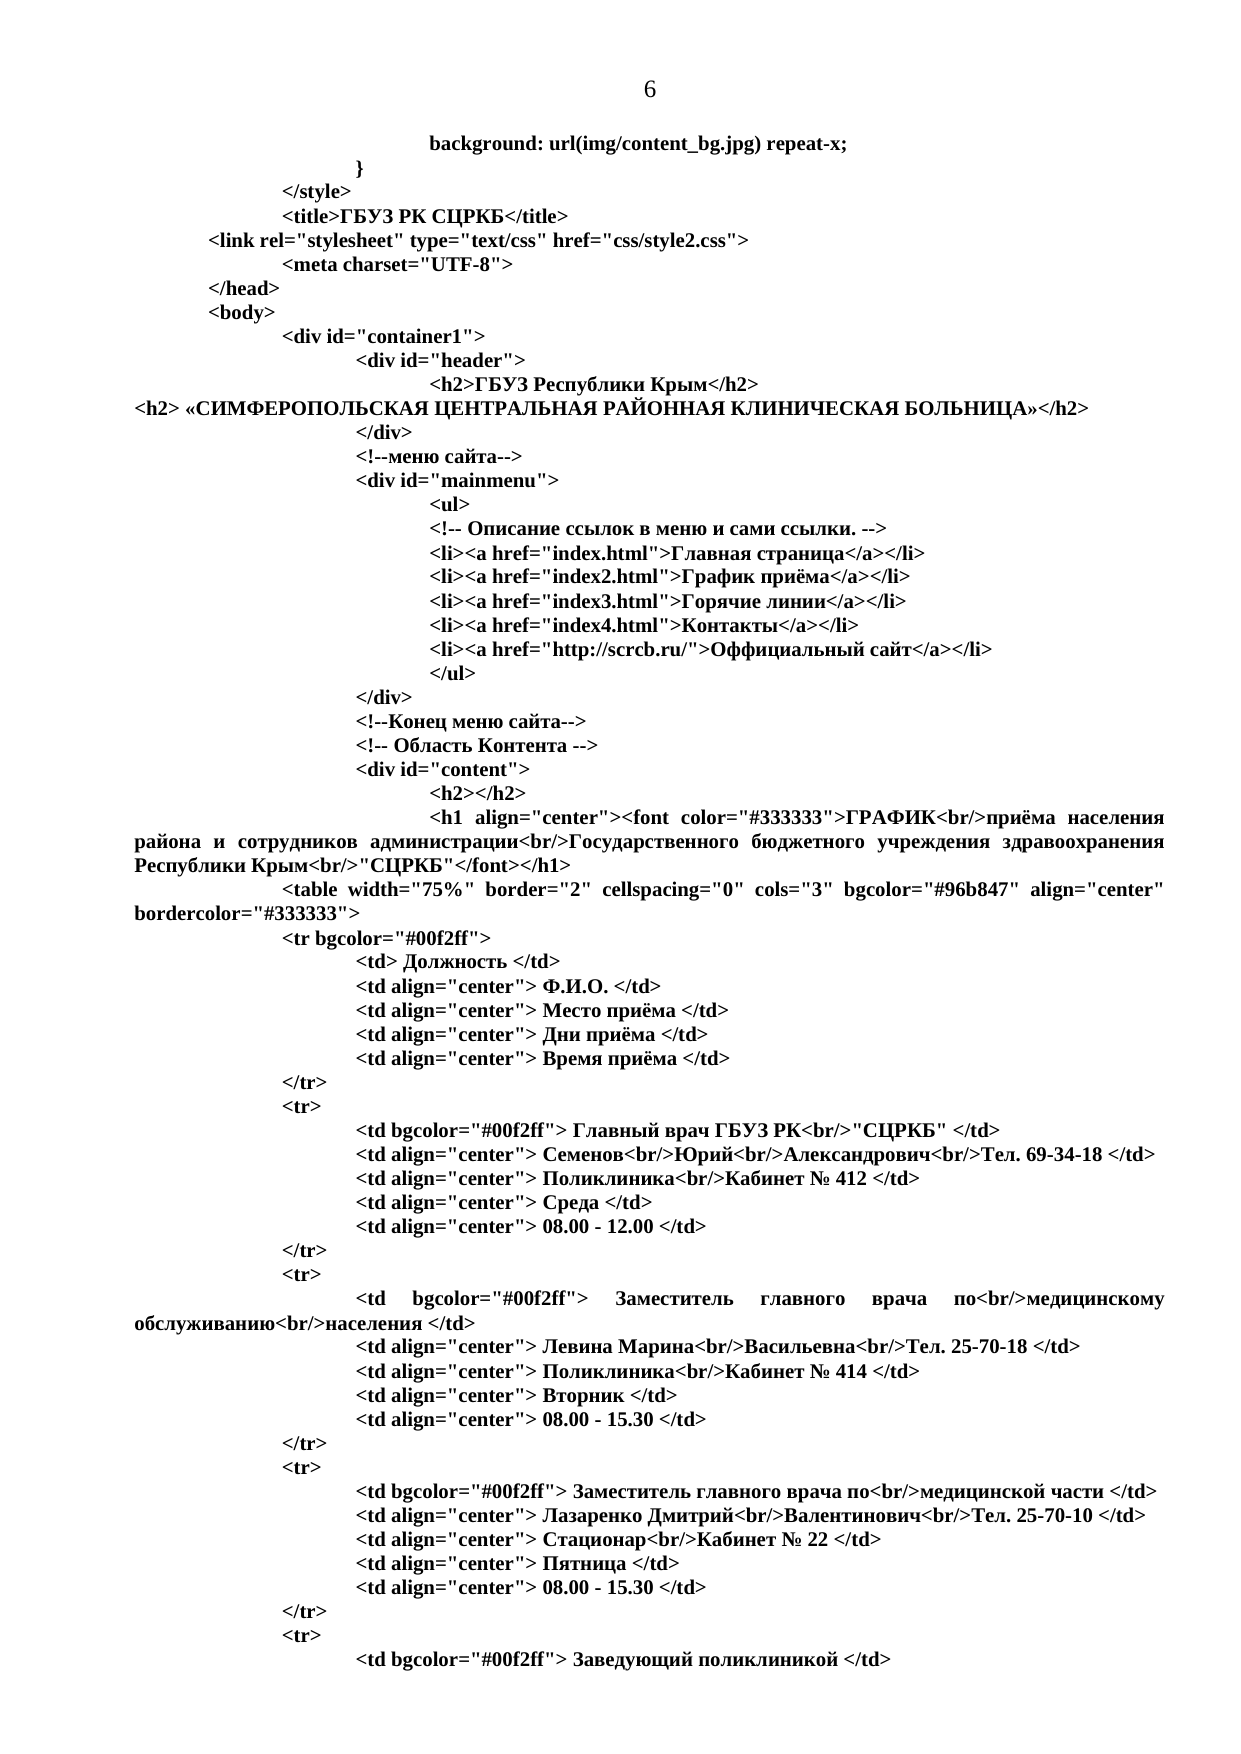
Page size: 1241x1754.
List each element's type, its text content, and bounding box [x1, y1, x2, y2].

text <tr> [134, 1623, 1165, 1647]
text </tr> [134, 1431, 1165, 1455]
text <!--Конец меню сайта--> [134, 709, 1165, 733]
text </style> [134, 179, 1165, 203]
text <h2>ГБУЗ Республики Крым</h2> [134, 372, 1165, 396]
text <td align="center"> Семенов<br/>Юрий<br/>Александрович<br/>Тел. 69-34-18 </td> [134, 1142, 1165, 1166]
text <td bgcolor="#00f2ff"> Заместитель главного врача по<br/>медицинскому обслуживанию<br/>населения </td> [134, 1286, 1165, 1334]
text <td align="center"> 08.00 - 15.30 </td> [134, 1407, 1165, 1431]
text <title>ГБУЗ РК СЦРКБ</title> [134, 203, 1165, 228]
text <div id="header"> [134, 348, 1165, 372]
text <td align="center"> Лазаренко Дмитрий<br/>Валентинович<br/>Тел. 25-70-10 </td> [134, 1503, 1165, 1527]
text <td align="center"> Место приёма </td> [134, 998, 1165, 1022]
text <tr bgcolor="#00f2ff"> [134, 925, 1165, 949]
text <td align="center"> Стационар<br/>Кабинет № 22 </td> [134, 1527, 1165, 1551]
text <div id="mainmenu"> [134, 468, 1165, 492]
text <td align="center"> Ф.И.О. </td> [134, 973, 1165, 998]
text <td align="center"> 08.00 - 15.30 </td> [134, 1575, 1165, 1599]
text <td> Должность </td> [134, 949, 1165, 973]
text <td align="center"> Пятница </td> [134, 1551, 1165, 1575]
text <!-- Описание ссылок в меню и сами ссылки. --> [134, 516, 1165, 540]
text <td bgcolor="#00f2ff"> Заместитель главного врача по<br/>медицинской части </td> [134, 1479, 1165, 1503]
text <!-- Область Контента --> [134, 733, 1165, 757]
text <td align="center"> Левина Марина<br/>Васильевна<br/>Тел. 25-70-18 </td> [134, 1334, 1165, 1358]
text <link rel="stylesheet" type="text/css" href="css/style2.css"> [134, 228, 1165, 252]
text <td bgcolor="#00f2ff"> Главный врач ГБУЗ РК<br/>"СЦРКБ" </td> [134, 1118, 1165, 1142]
text <td align="center"> Время приёма </td> [134, 1046, 1165, 1070]
text </tr> [134, 1238, 1165, 1262]
text </tr> [134, 1070, 1165, 1094]
text <tr> [134, 1262, 1165, 1286]
text <li><a href="index.html">Главная страница</a></li> [134, 540, 1165, 564]
text <tr> [134, 1455, 1165, 1479]
text <li><a href="http://scrcb.ru/">Оффициальный сайт</a></li> [134, 637, 1165, 661]
text <td align="center"> 08.00 - 12.00 </td> [134, 1214, 1165, 1238]
text </tr> [134, 1599, 1165, 1623]
text <body> [134, 300, 1165, 324]
text <h2></h2> [134, 781, 1165, 805]
text <td align="center"> Поликлиника<br/>Кабинет № 412 </td> [134, 1166, 1165, 1190]
text <ul> [134, 492, 1165, 516]
text <div id="content"> [134, 757, 1165, 781]
text <li><a href="index2.html">График приёма</a></li> [134, 564, 1165, 588]
text <h1 align="center"><font color="#333333">ГРАФИК<br/>приёма населения района и сотрудников администрации<br/>Государственного бюджетного учреждения здравоохранения Республики Крым<br/>"СЦРКБ"</font></h1> [134, 805, 1165, 877]
text </div> [134, 420, 1165, 444]
text <!--меню сайта--> [134, 444, 1165, 468]
text </div> [134, 685, 1165, 709]
text <tr> [134, 1094, 1165, 1118]
text </ul> [134, 661, 1165, 685]
text <h2> «СИМФЕРОПОЛЬСКАЯ ЦЕНТРАЛЬНАЯ РАЙОННАЯ КЛИНИЧЕСКАЯ БОЛЬНИЦА»</h2> [134, 396, 1165, 420]
text <td align="center"> Дни приёма </td> [134, 1022, 1165, 1046]
text } [134, 155, 1165, 179]
text <table width="75%" border="2" cellspacing="0" cols="3" bgcolor="#96b847" align="center" bordercolor="#333333"> [134, 877, 1165, 925]
text </head> [134, 276, 1165, 300]
text background: url(img/content_bg.jpg) repeat-x; [134, 131, 1165, 155]
text <td align="center"> Поликлиника<br/>Кабинет № 414 </td> [134, 1358, 1165, 1383]
text <td bgcolor="#00f2ff"> Заведующий поликлиникой </td> [134, 1647, 1165, 1671]
text <td align="center"> Среда </td> [134, 1190, 1165, 1214]
text <td align="center"> Вторник </td> [134, 1383, 1165, 1407]
text <meta charset="UTF-8"> [134, 252, 1165, 276]
text <li><a href="index3.html">Горячие линии</a></li> [134, 588, 1165, 613]
text <div id="container1"> [134, 324, 1165, 348]
text <li><a href="index4.html">Контакты</a></li> [134, 613, 1165, 637]
